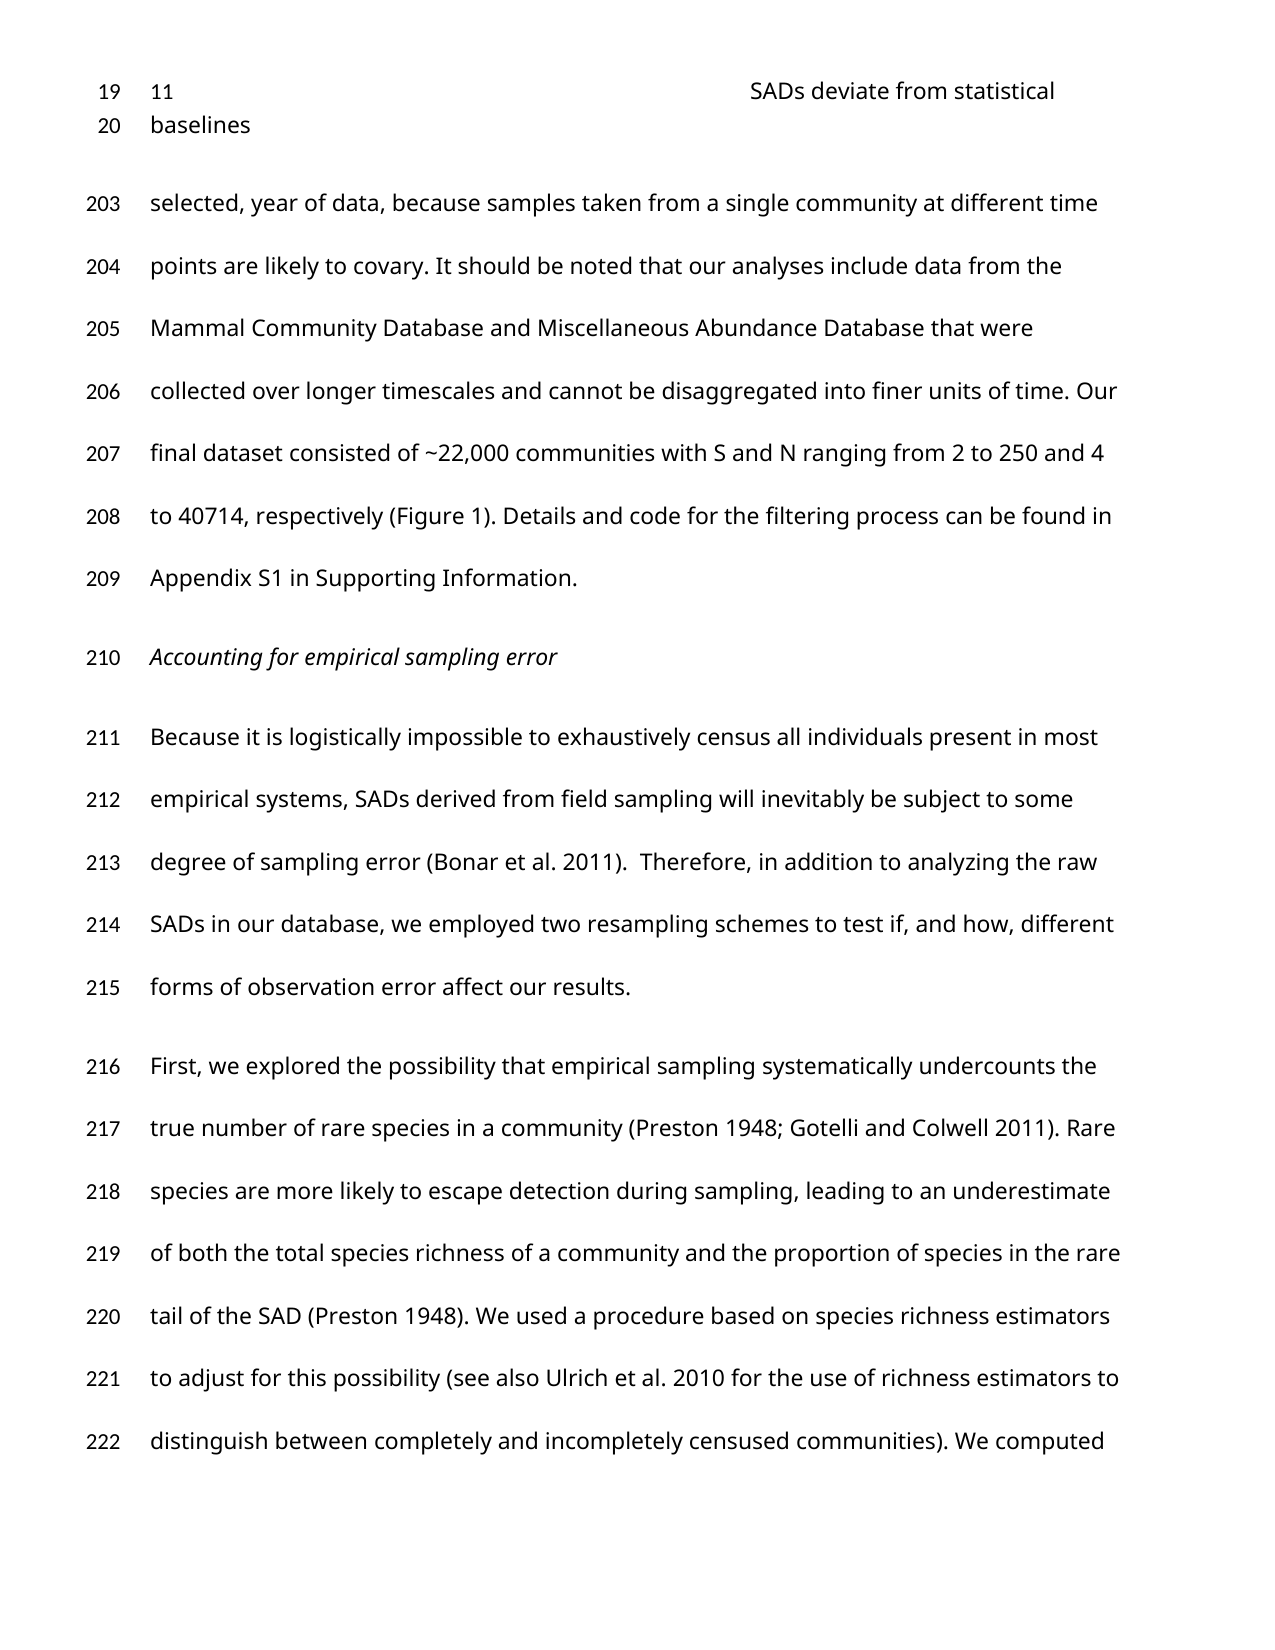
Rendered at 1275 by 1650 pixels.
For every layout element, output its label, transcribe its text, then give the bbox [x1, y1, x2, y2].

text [150, 187, 1125, 593]
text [150, 1050, 1125, 1456]
text Accounting for empirical sampling error [150, 641, 1125, 673]
text Because it is logistically impossible to exhaustively census all individuals present in most empirical systems, SADs derived from field sampling will inevitably be subject to some degree of sampling error (Bonar et al. 2011). Therefore, in addition to analyzing the raw SADs in our database, we employed two resampling schemes to test if, and how, different forms of observation error affect our results. [150, 721, 1125, 1002]
